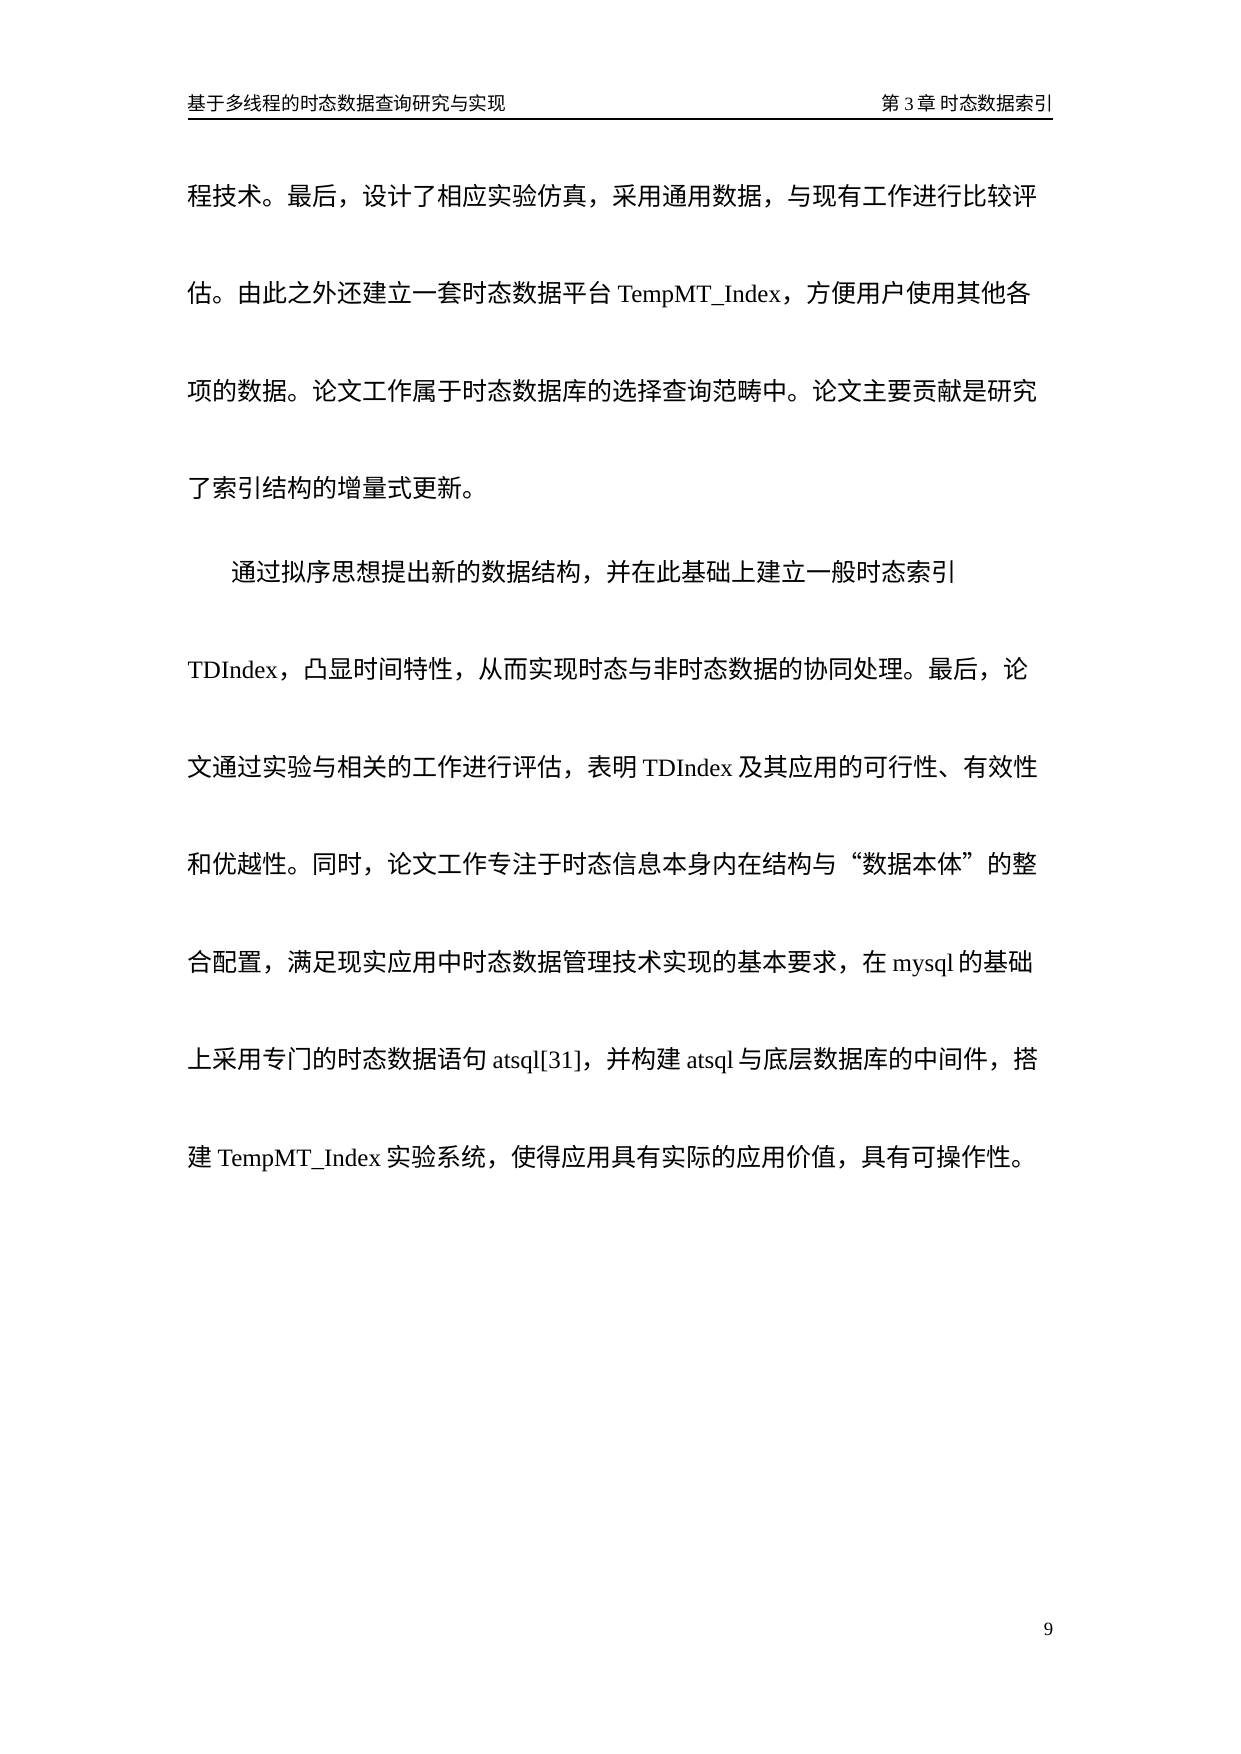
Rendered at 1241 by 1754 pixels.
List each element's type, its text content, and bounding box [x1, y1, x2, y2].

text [187, 162, 1053, 519]
text 通过拟序思想提出新的数据结构，并在此基础上建立一般时态索引TDIndex，凸显时间特性，从而实现时态与非时态数据的协同处理。最后，论文通过实验与相关的工作进行评估，表明TDIndex及其应用的可行性、有效性和优越性。同时，论文工作专注于时态信息本身内在结构与“数据本体”的整合配置，满足现实应用中时态数据管理技术实现的基本要求，在mysql的基础上采用专门的时态数据语句atsql[31]，并构建atsql与底层数据库的中间件，搭建TempMT_Index实验系统，使得应用具有实际的应用价值，具有可操作性。 [187, 538, 1053, 1188]
